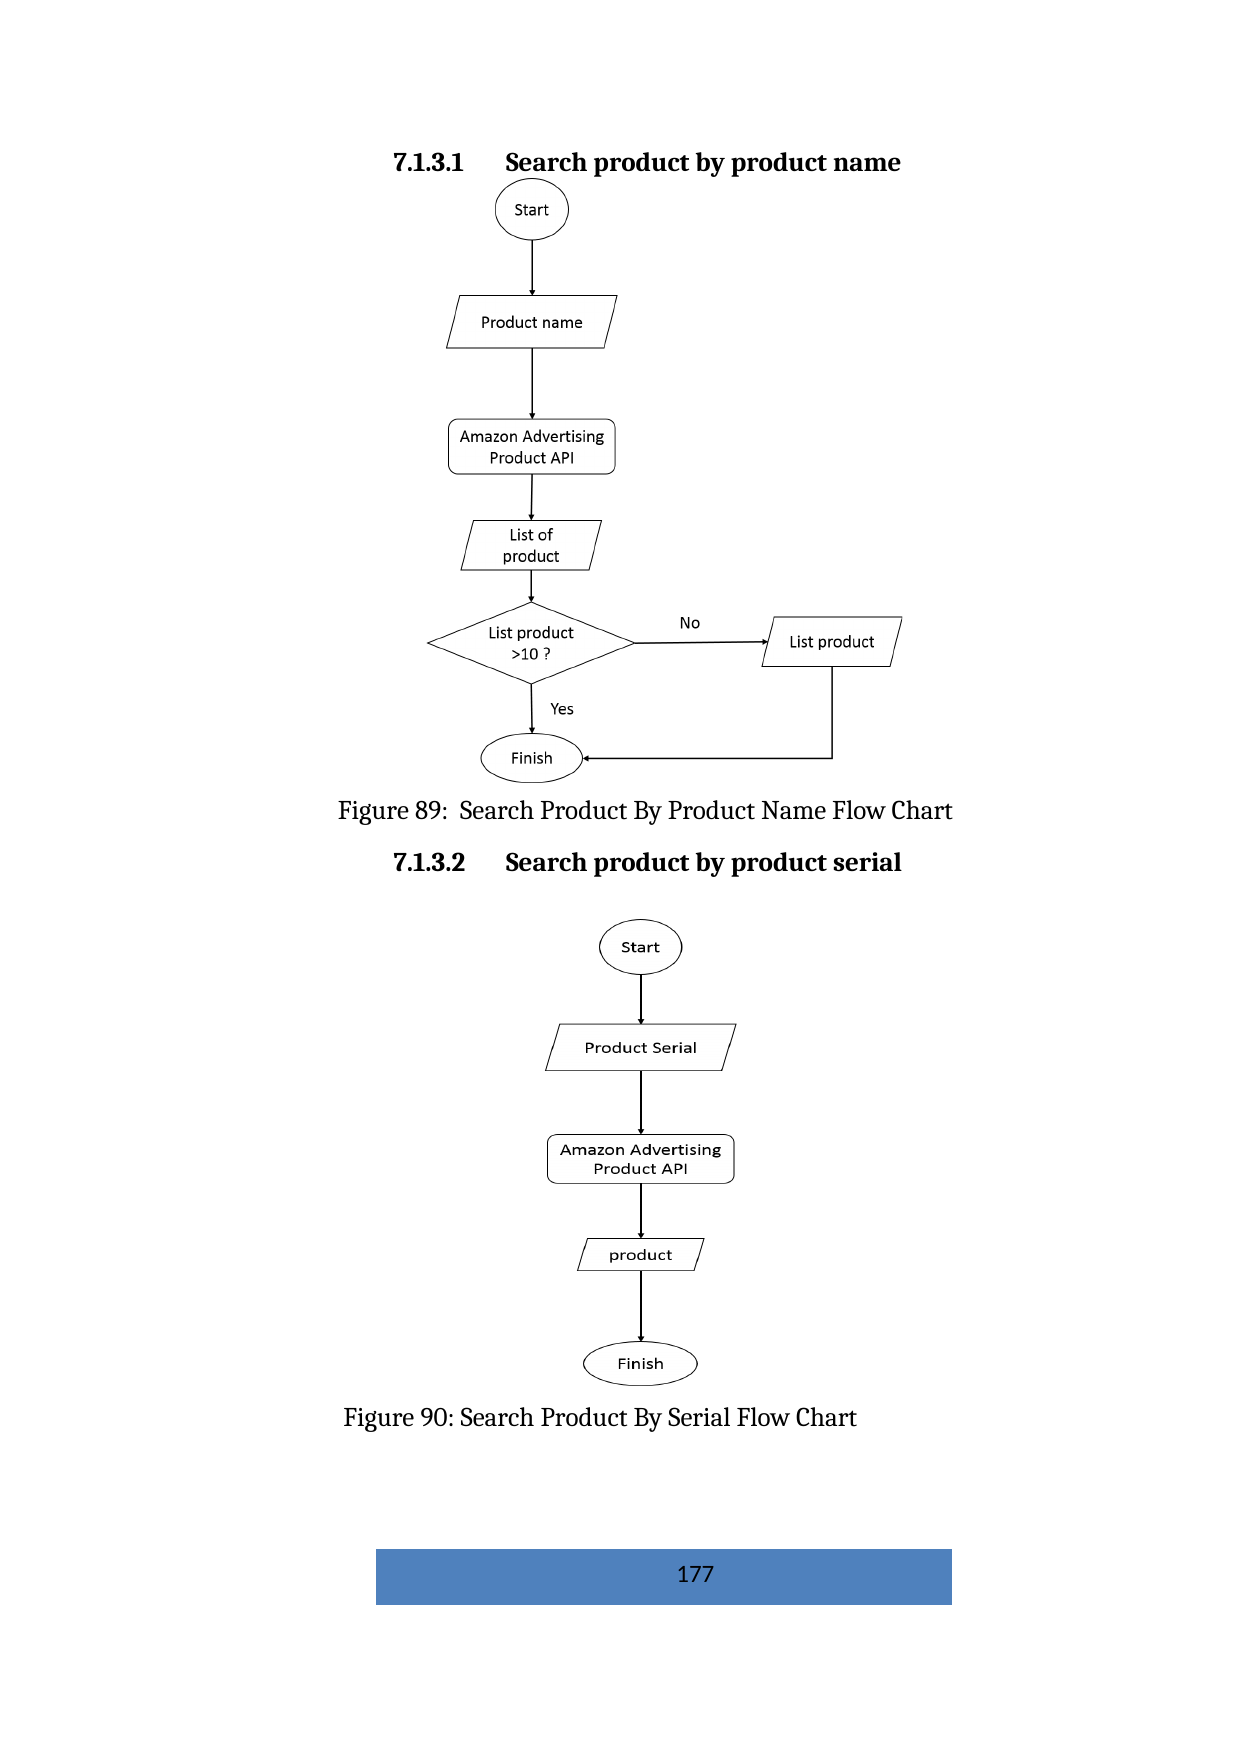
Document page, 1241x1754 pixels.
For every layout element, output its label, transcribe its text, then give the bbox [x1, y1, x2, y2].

text Figure : Search Product By Serial Flow Chart [79, 1402, 1122, 1433]
text Figure : Search Product By Product Name Flow Chart [169, 795, 1122, 826]
picture [544, 919, 738, 1386]
subtitle Search product by product name [393, 147, 1122, 178]
subtitle Search product by product serial [393, 847, 1122, 878]
picture [426, 178, 903, 783]
